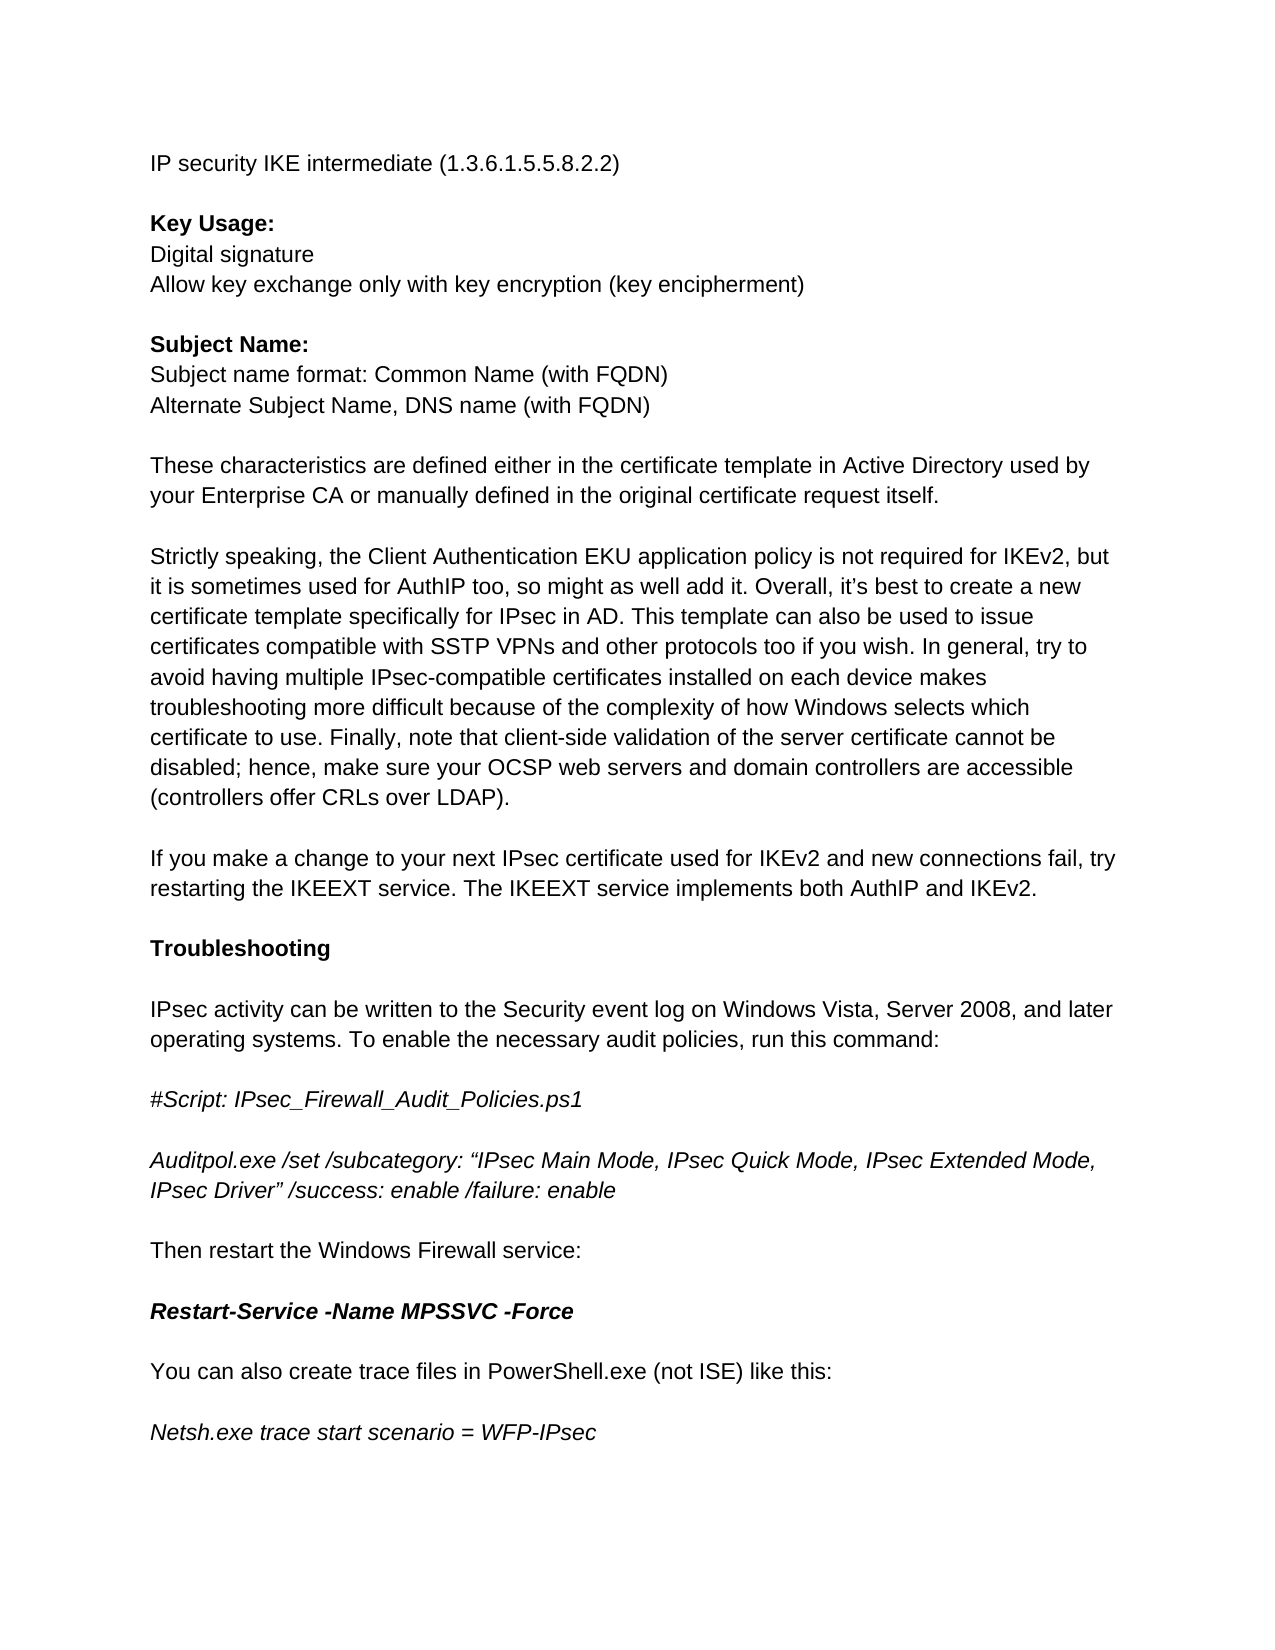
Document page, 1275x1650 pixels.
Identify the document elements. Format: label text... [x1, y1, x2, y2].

text Restart-Service -Name MPSSVC -Force [150, 1298, 1125, 1324]
text Alternate Subject Name, DNS name (with FQDN) [150, 392, 1125, 418]
text Then restart the Windows Firewall service: [150, 1237, 1125, 1264]
text Subject name format: Common Name (with FQDN) [150, 361, 1125, 388]
text Troubleshooting [150, 935, 1125, 962]
text Strictly speaking, the Client Authentication EKU application policy is not required for IKEv2, but it is sometimes used for AuthIP too, so might as well add it. Overall, it’s best to create a new certificate template specifically for IPsec in AD. This template can also be used to issue certificates compatible with SSTP VPNs and other protocols too if you wish. In general, try to avoid having multiple IPsec-compatible certificates installed on each device makes troubleshooting more difficult because of the complexity of how Windows selects which certificate to use. Finally, note that client-side validation of the server certificate cannot be disabled; hence, make sure your OCSP web servers and domain controllers are accessible (controllers offer CRLs over LDAP). [150, 543, 1125, 811]
text Key Usage: [150, 210, 1125, 237]
text You can also create trace files in PowerShell.exe (not ISE) like this: [150, 1358, 1125, 1385]
text Allow key exchange only with key encryption (key encipherment) [150, 271, 1125, 297]
text If you make a change to your next IPsec certificate used for IKEv2 and new connections fail, try restarting the IKEEXT service. The IKEEXT service implements both AuthIP and IKEv2. [150, 845, 1125, 901]
text Netsh.exe trace start scenario = WFP-IPsec [150, 1419, 1125, 1445]
text IP security IKE intermediate (1.3.6.1.5.5.8.2.2) [150, 150, 1125, 176]
text These characteristics are defined either in the certificate template in Active Directory used by your Enterprise CA or manually defined in the original certificate request itself. [150, 452, 1125, 509]
text Digital signature [150, 241, 1125, 267]
text Auditpol.exe /set /subcategory: “IPsec Main Mode, IPsec Quick Mode, IPsec Extended Mode, IPsec Driver” /success: enable /failure: enable [150, 1147, 1125, 1203]
text IPsec activity can be written to the Security event log on Windows Vista, Server 2008, and later operating systems. To enable the necessary audit policies, run this command: [150, 996, 1125, 1052]
text #Script: IPsec_Firewall_Audit_Policies.ps1 [150, 1086, 1125, 1113]
text Subject Name: [150, 331, 1125, 358]
